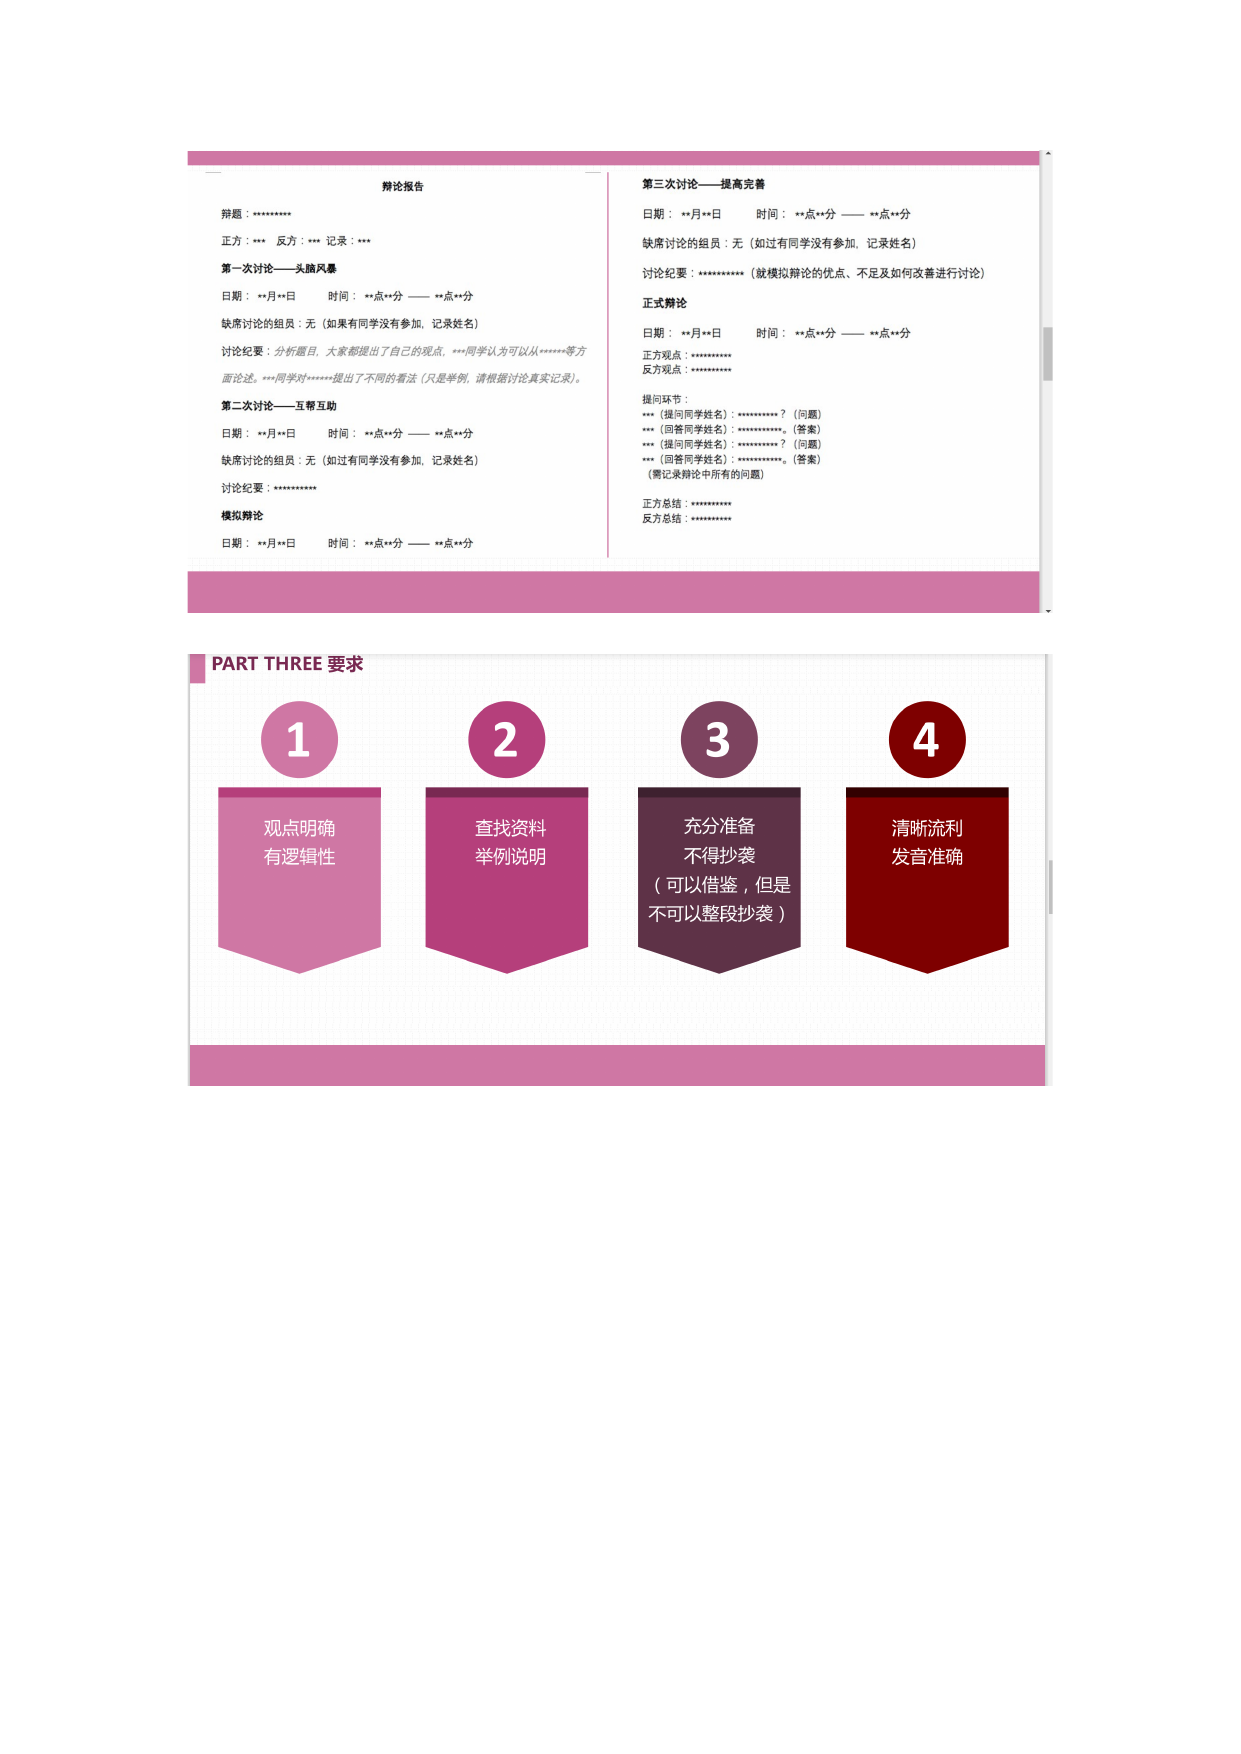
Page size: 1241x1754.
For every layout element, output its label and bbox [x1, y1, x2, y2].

picture [187, 150, 1053, 613]
picture [187, 654, 1053, 1086]
